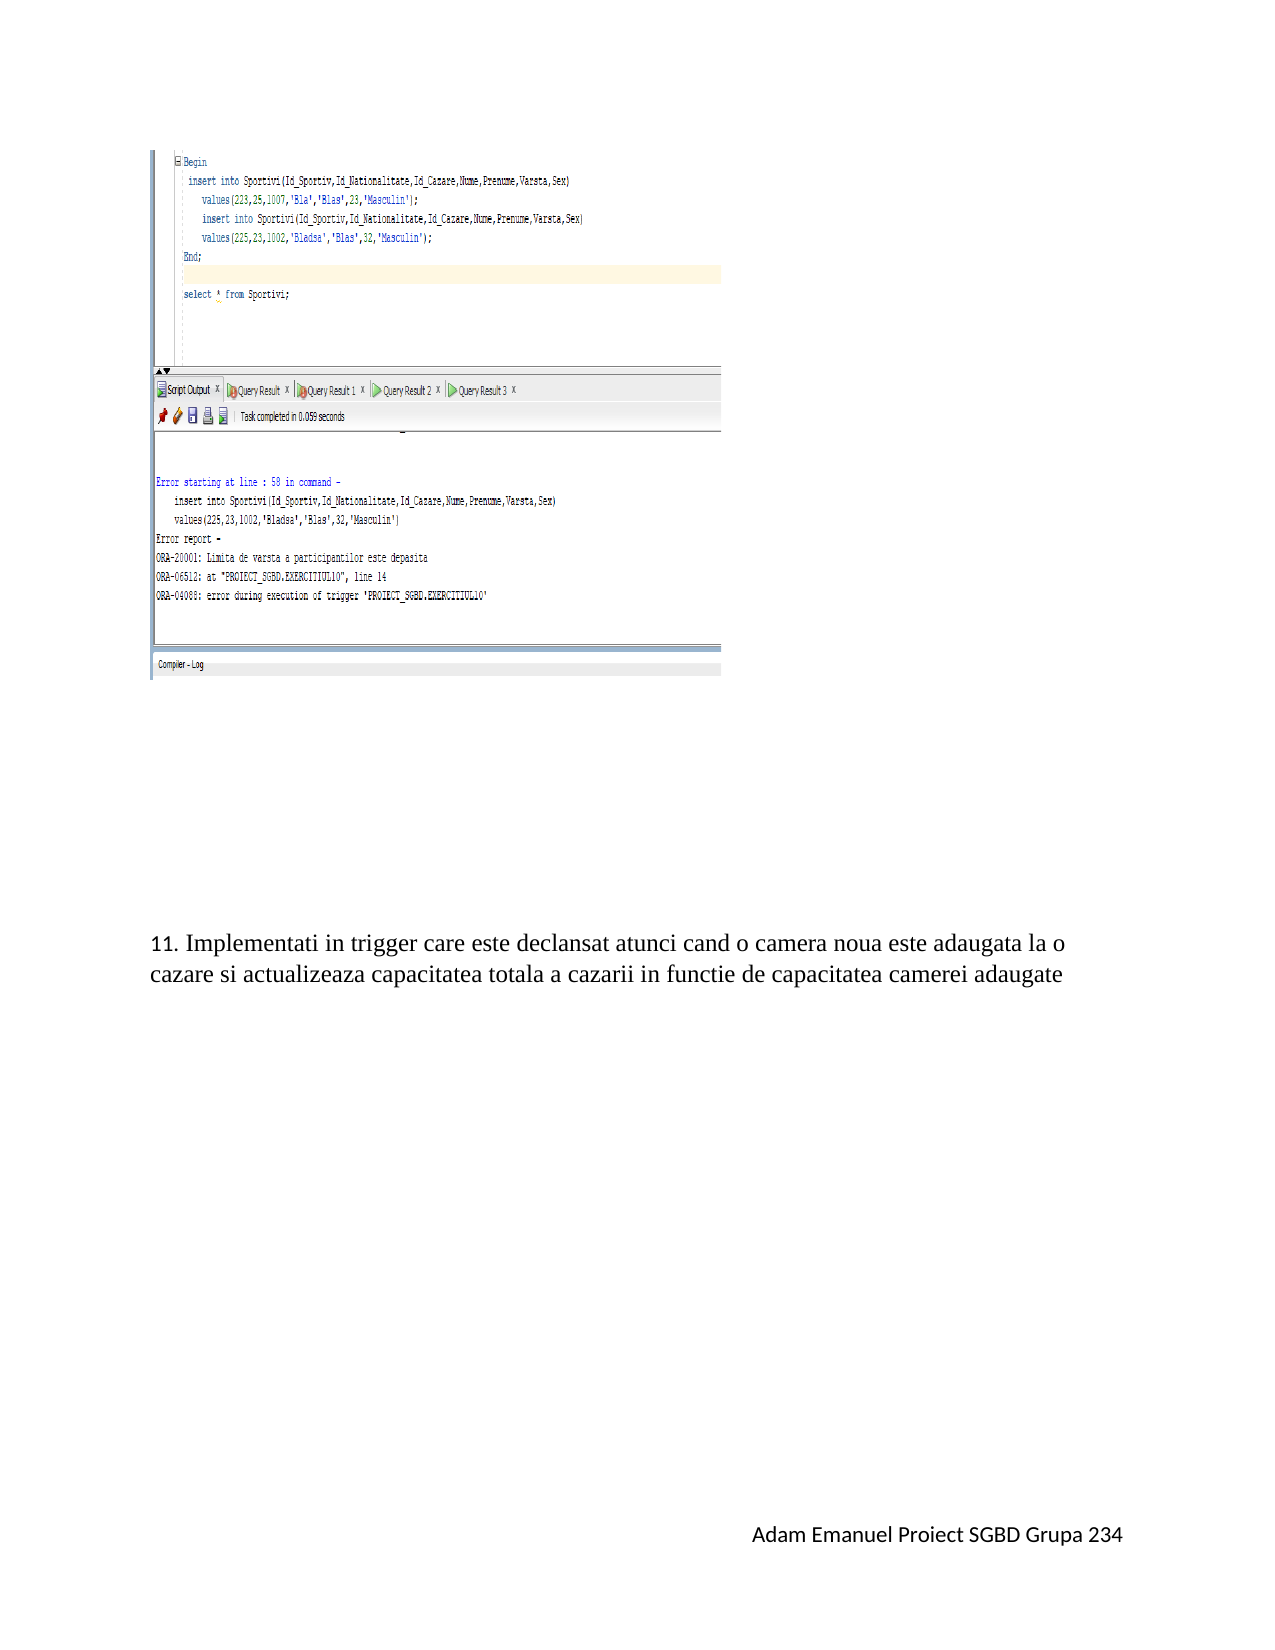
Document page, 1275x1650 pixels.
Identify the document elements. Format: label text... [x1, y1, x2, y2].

picture [150, 150, 722, 680]
text 11. Implementati in trigger care este declansat atunci cand o camera noua este adaugata la o cazare si actualizeaza capacitatea totala a cazarii in functie de capacitatea camerei adaugate [150, 928, 1125, 987]
